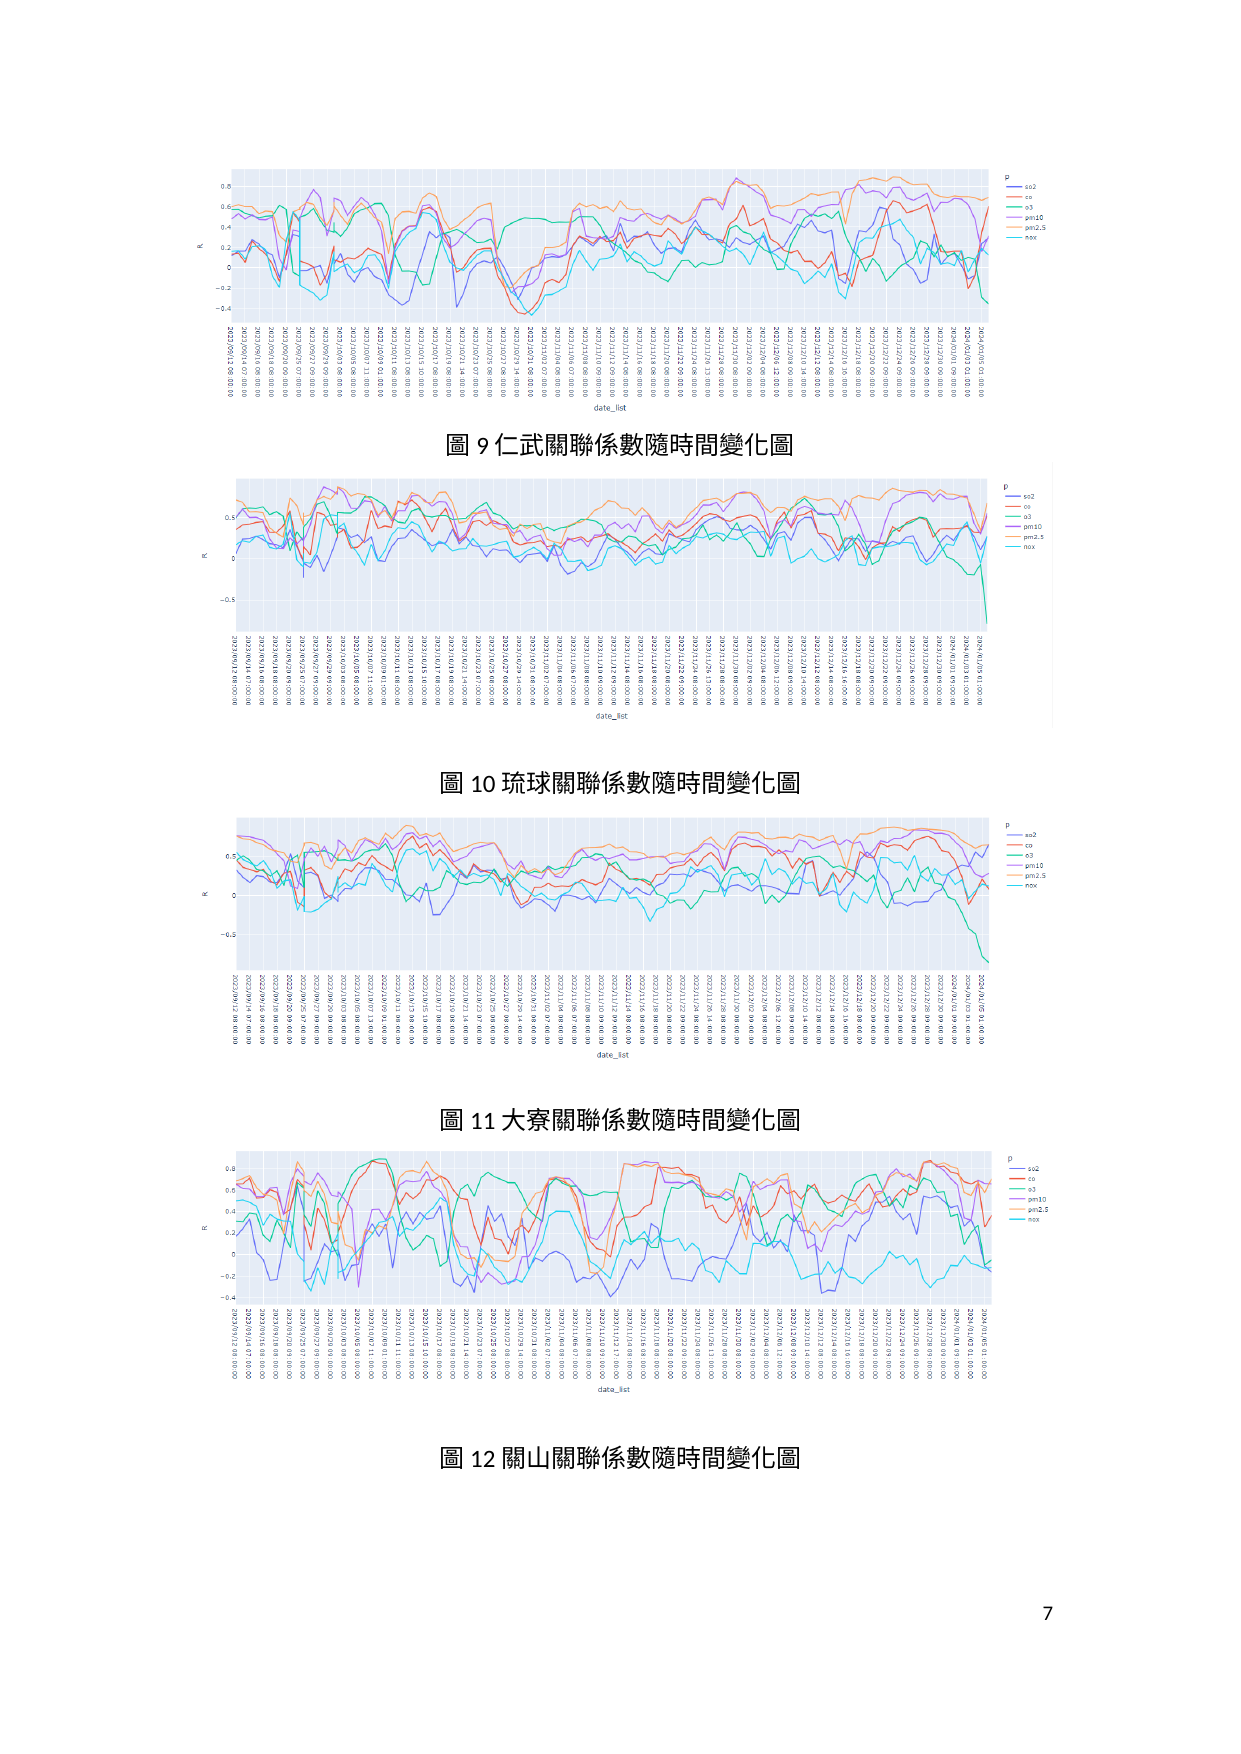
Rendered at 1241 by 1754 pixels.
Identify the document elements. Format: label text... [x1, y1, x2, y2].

text 圖 11 大寮關聯係數隨時間變化圖 [187, 1100, 1053, 1137]
picture [187, 462, 1053, 728]
text 圖 10 琉球關聯係數隨時間變化圖 [187, 762, 1053, 800]
picture [187, 800, 1053, 1069]
text 圖 9 仁武關聯係數隨時間變化圖 [187, 425, 1053, 462]
picture [187, 1137, 1053, 1402]
picture [187, 162, 1053, 418]
text 圖 12 關山關聯係數隨時間變化圖 [187, 1437, 1053, 1475]
